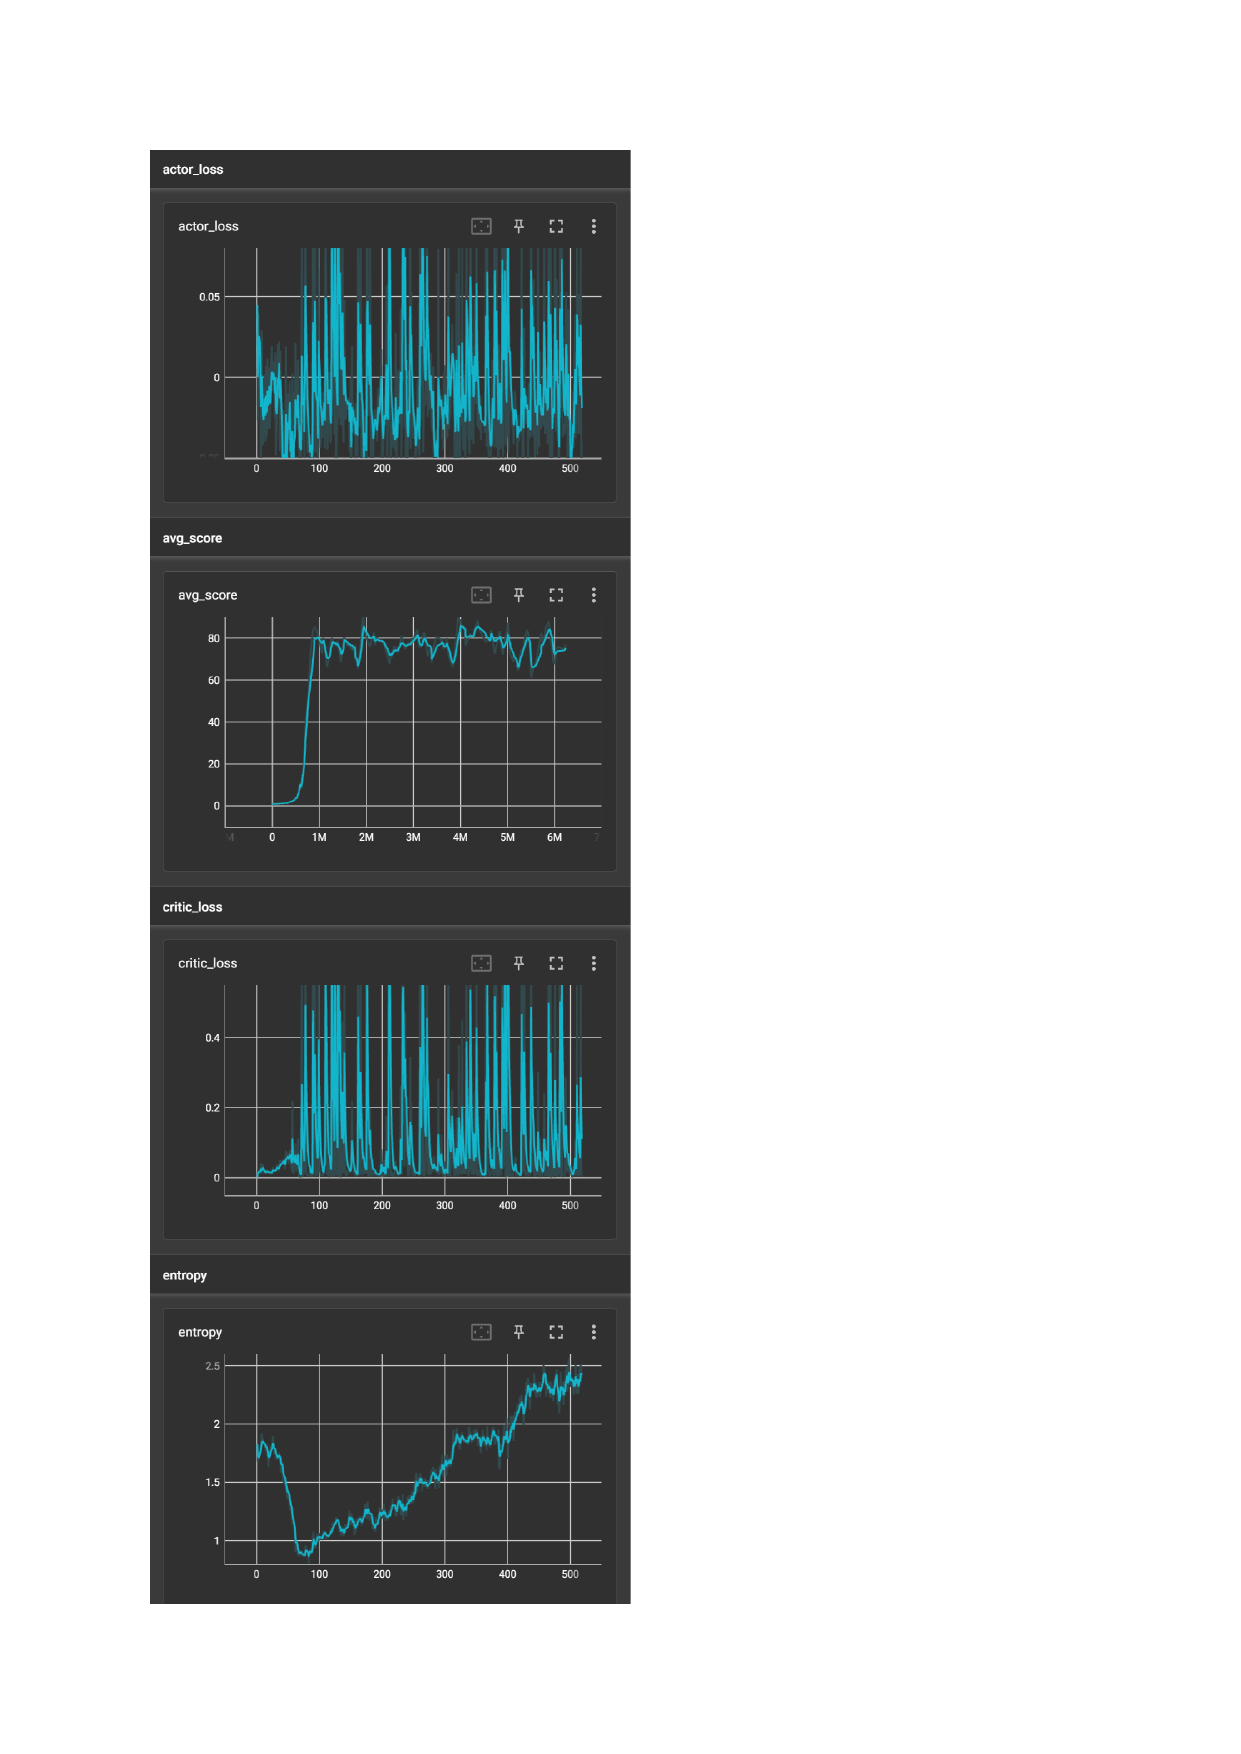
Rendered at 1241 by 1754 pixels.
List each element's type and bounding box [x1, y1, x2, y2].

picture [150, 150, 631, 1604]
